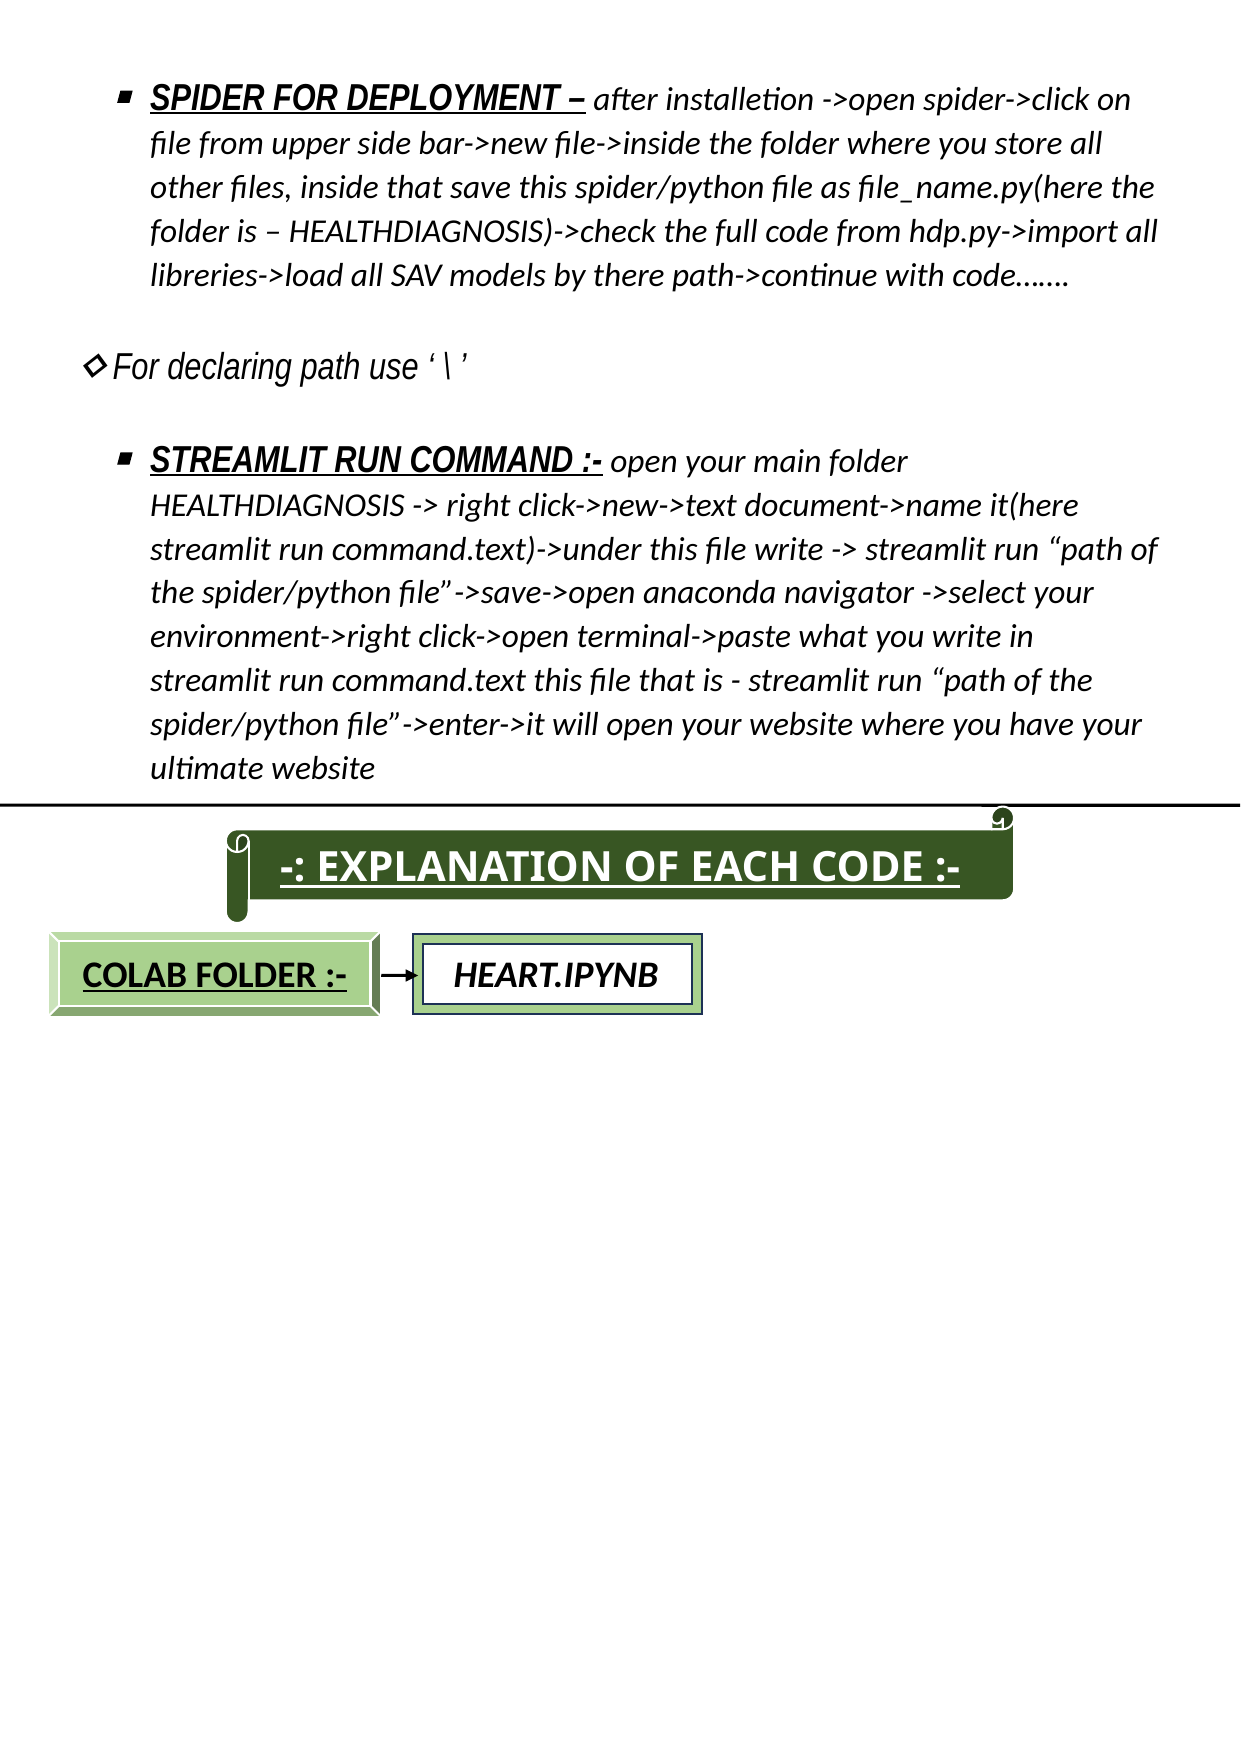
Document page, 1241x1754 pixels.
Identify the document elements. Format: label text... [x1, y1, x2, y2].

list For declaring path use ‘ \ ’ [75, 344, 1165, 387]
list STREAMLIT RUN COMMAND :- open your main folder HEALTHDIAGNOSIS -> right click->new->text document->name it(here streamlit run command.text)->under this file write -> streamlit run “path of the spider/python file”->save->open anaconda navigator ->select your environment->right click->open terminal->paste what you write in streamlit run command.text this file that is - streamlit run “path of the spider/python file”->enter->it will open your website where you have your ultimate website [112, 437, 1165, 788]
list SPIDER FOR DEPLOYMENT – after installetion ->open spider->click on file from upper side bar->new file->inside the folder where you store all other files, inside that save this spider/python file as file_name.py(here the folder is – HEALTHDIAGNOSIS)->check the full code from hdp.py->import all libreries->load all SAV models by there path->continue with code……. [112, 75, 1165, 294]
